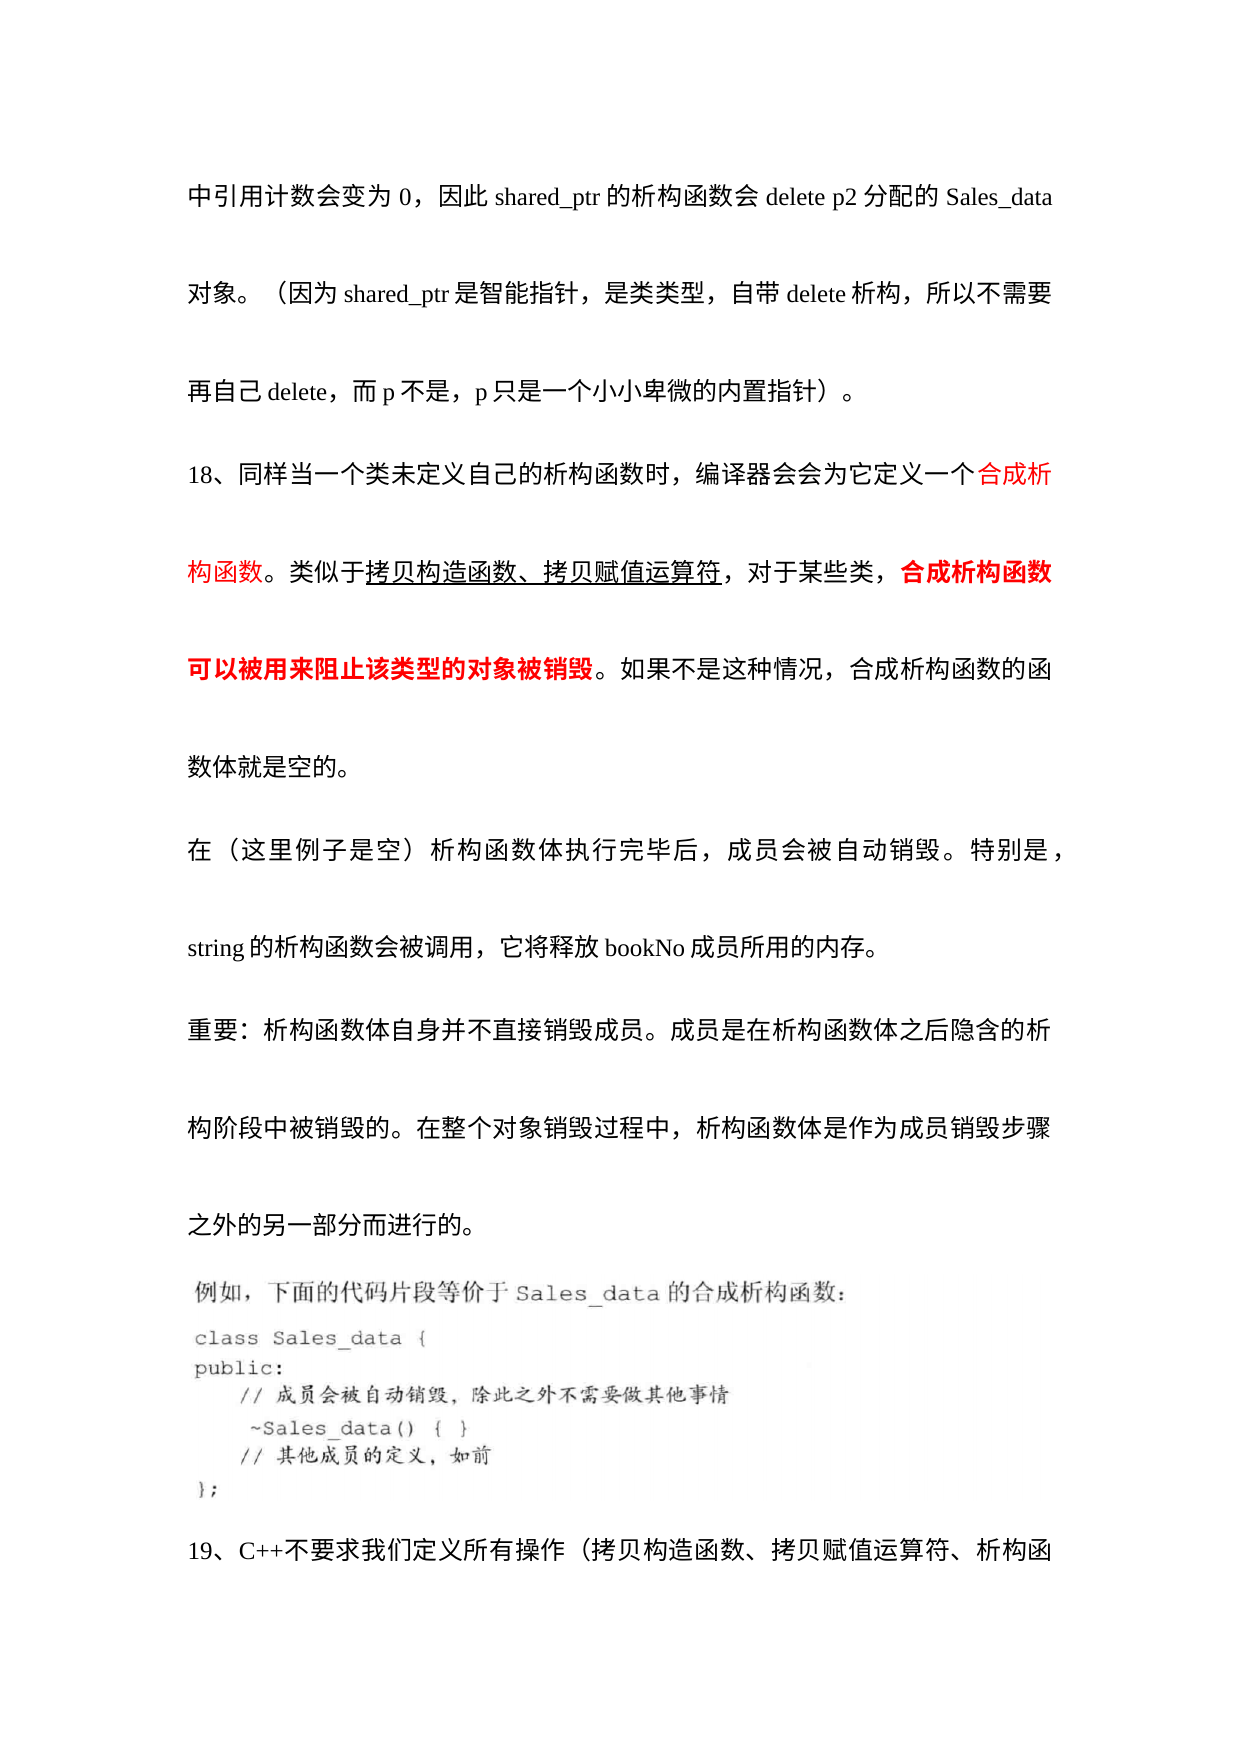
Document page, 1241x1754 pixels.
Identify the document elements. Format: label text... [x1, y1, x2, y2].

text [187, 1516, 1053, 1581]
text 重要：析构函数体自身并不直接销毁成员。成员是在析构函数体之后隐含的析构阶段中被销毁的。在整个对象销毁过程中，析构函数体是作为成员销毁步骤之外的另一部分而进行的。 [187, 996, 1053, 1256]
text 在（这里例子是空）析构函数体执行完毕后，成员会被自动销毁。特别是，string的析构函数会被调用，它将释放bookNo成员所用的内存。 [187, 816, 1053, 978]
picture [187, 1274, 1053, 1501]
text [187, 162, 1053, 422]
text 18、同样当一个类未定义自己的析构函数时，编译器会会为它定义一个合成析构函数。类似于拷贝构造函数、拷贝赋值运算符，对于某些类，合成析构函数可以被用来阻止该类型的对象被销毁。如果不是这种情况，合成析构函数的函数体就是空的。 [187, 440, 1053, 798]
